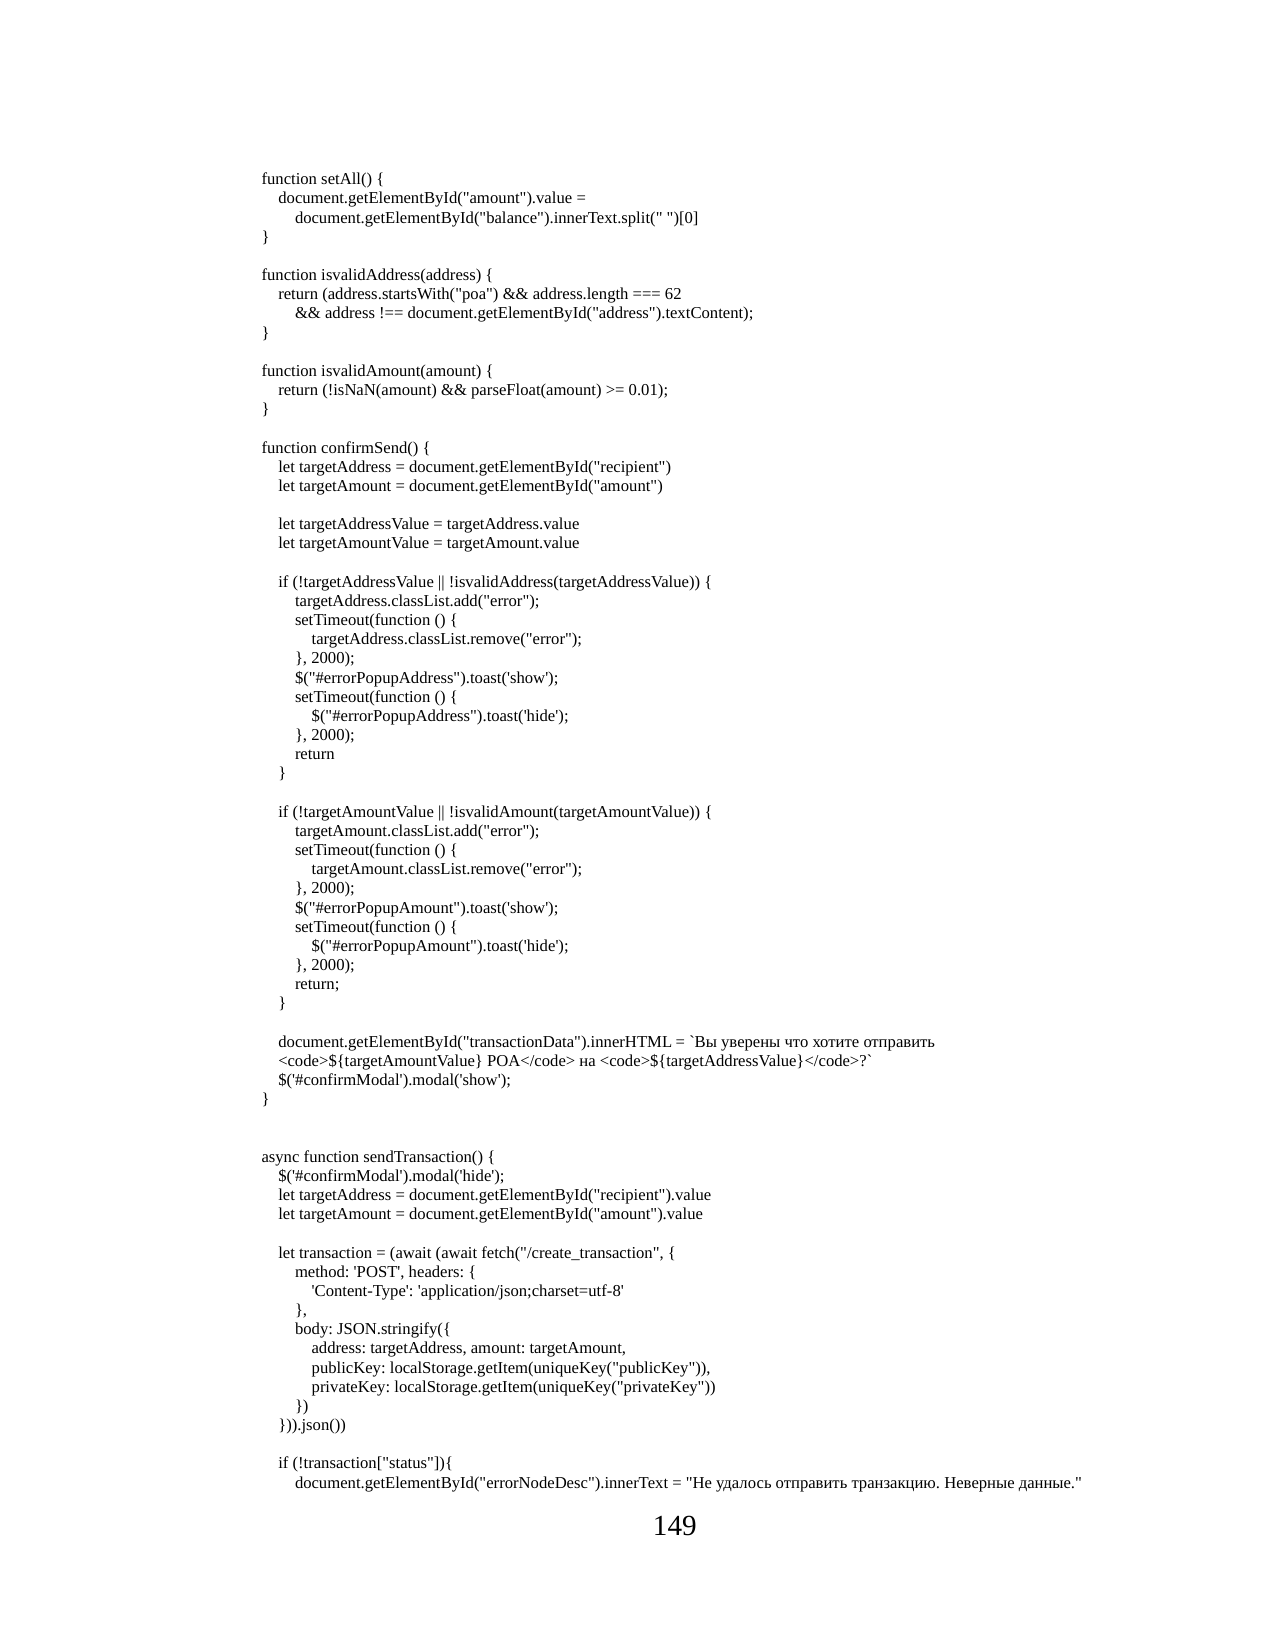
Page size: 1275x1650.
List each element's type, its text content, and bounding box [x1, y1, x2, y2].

list setTimeout(function () { [261, 840, 1125, 859]
list return [261, 744, 1125, 763]
list setTimeout(function () { [261, 610, 1125, 629]
list document.getElementById("amount").value = [261, 188, 1125, 207]
list function setAll() { [261, 169, 1125, 188]
list return; [261, 974, 1125, 993]
list if (!targetAmountValue || !isvalidAmount(targetAmountValue)) { [261, 802, 1125, 821]
list return (!isNaN(amount) && parseFloat(amount) >= 0.01); [261, 380, 1125, 399]
list targetAmount.classList.remove("error"); [261, 859, 1125, 878]
list let targetAddress = document.getElementById("recipient").value [261, 1185, 1125, 1204]
list let transaction = (await (await fetch("/create_transaction", { [261, 1242, 1125, 1262]
list } [261, 399, 1125, 418]
list method: 'POST', headers: { [261, 1262, 1125, 1281]
list publicKey: localStorage.getItem(uniqueKey("publicKey")), [261, 1357, 1125, 1377]
list address: targetAddress, amount: targetAmount, [261, 1338, 1125, 1357]
list setTimeout(function () { [261, 687, 1125, 706]
list $("#errorPopupAddress").toast('show'); [261, 667, 1125, 687]
list }, 2000); [261, 878, 1125, 897]
list }, [261, 1300, 1125, 1319]
list async function sendTransaction() { [261, 1147, 1125, 1166]
list && address !== document.getElementById("address").textContent); [261, 303, 1125, 322]
list $("#errorPopupAmount").toast('show'); [261, 897, 1125, 917]
list $('#confirmModal').modal('show'); [261, 1070, 1125, 1089]
list document.getElementById("transactionData").innerHTML = `Вы уверены что хотите отправить [261, 1032, 1125, 1051]
list }, 2000); [261, 955, 1125, 974]
list privateKey: localStorage.getItem(uniqueKey("privateKey")) [261, 1377, 1125, 1396]
list })).json()) [261, 1415, 1125, 1434]
list } [261, 1089, 1125, 1108]
list setTimeout(function () { [261, 917, 1125, 936]
list 'Content-Type': 'application/json;charset=utf-8' [261, 1281, 1125, 1300]
list let targetAmount = document.getElementById("amount") [261, 476, 1125, 495]
list <code>${targetAmountValue} POA</code> на <code>${targetAddressValue}</code>?` [261, 1051, 1125, 1070]
list let targetAmountValue = targetAmount.value [261, 533, 1125, 552]
list function isvalidAmount(amount) { [261, 361, 1125, 380]
list document.getElementById("errorNodeDesc").innerText = "Не удалось отправить транзакцию. Неверные данные." [261, 1472, 1125, 1492]
list }) [261, 1396, 1125, 1415]
list let targetAmount = document.getElementById("amount").value [261, 1204, 1125, 1223]
list if (!targetAddressValue || !isvalidAddress(targetAddressValue)) { [261, 572, 1125, 591]
list } [261, 763, 1125, 782]
list $("#errorPopupAddress").toast('hide'); [261, 706, 1125, 725]
list } [261, 322, 1125, 342]
list function isvalidAddress(address) { [261, 265, 1125, 284]
list }, 2000); [261, 725, 1125, 744]
list } [261, 993, 1125, 1012]
list } [261, 227, 1125, 246]
list targetAmount.classList.add("error"); [261, 821, 1125, 840]
list $('#confirmModal').modal('hide'); [261, 1166, 1125, 1185]
list targetAddress.classList.remove("error"); [261, 629, 1125, 648]
list function confirmSend() { [261, 437, 1125, 457]
list body: JSON.stringify({ [261, 1319, 1125, 1338]
list if (!transaction["status"]){ [261, 1453, 1125, 1472]
list targetAddress.classList.add("error"); [261, 591, 1125, 610]
list return (address.startsWith("poa") && address.length === 62 [261, 284, 1125, 303]
list document.getElementById("balance").innerText.split(" ")[0] [261, 207, 1125, 227]
list let targetAddressValue = targetAddress.value [261, 514, 1125, 533]
list }, 2000); [261, 648, 1125, 667]
list let targetAddress = document.getElementById("recipient") [261, 457, 1125, 476]
list $("#errorPopupAmount").toast('hide'); [261, 936, 1125, 955]
